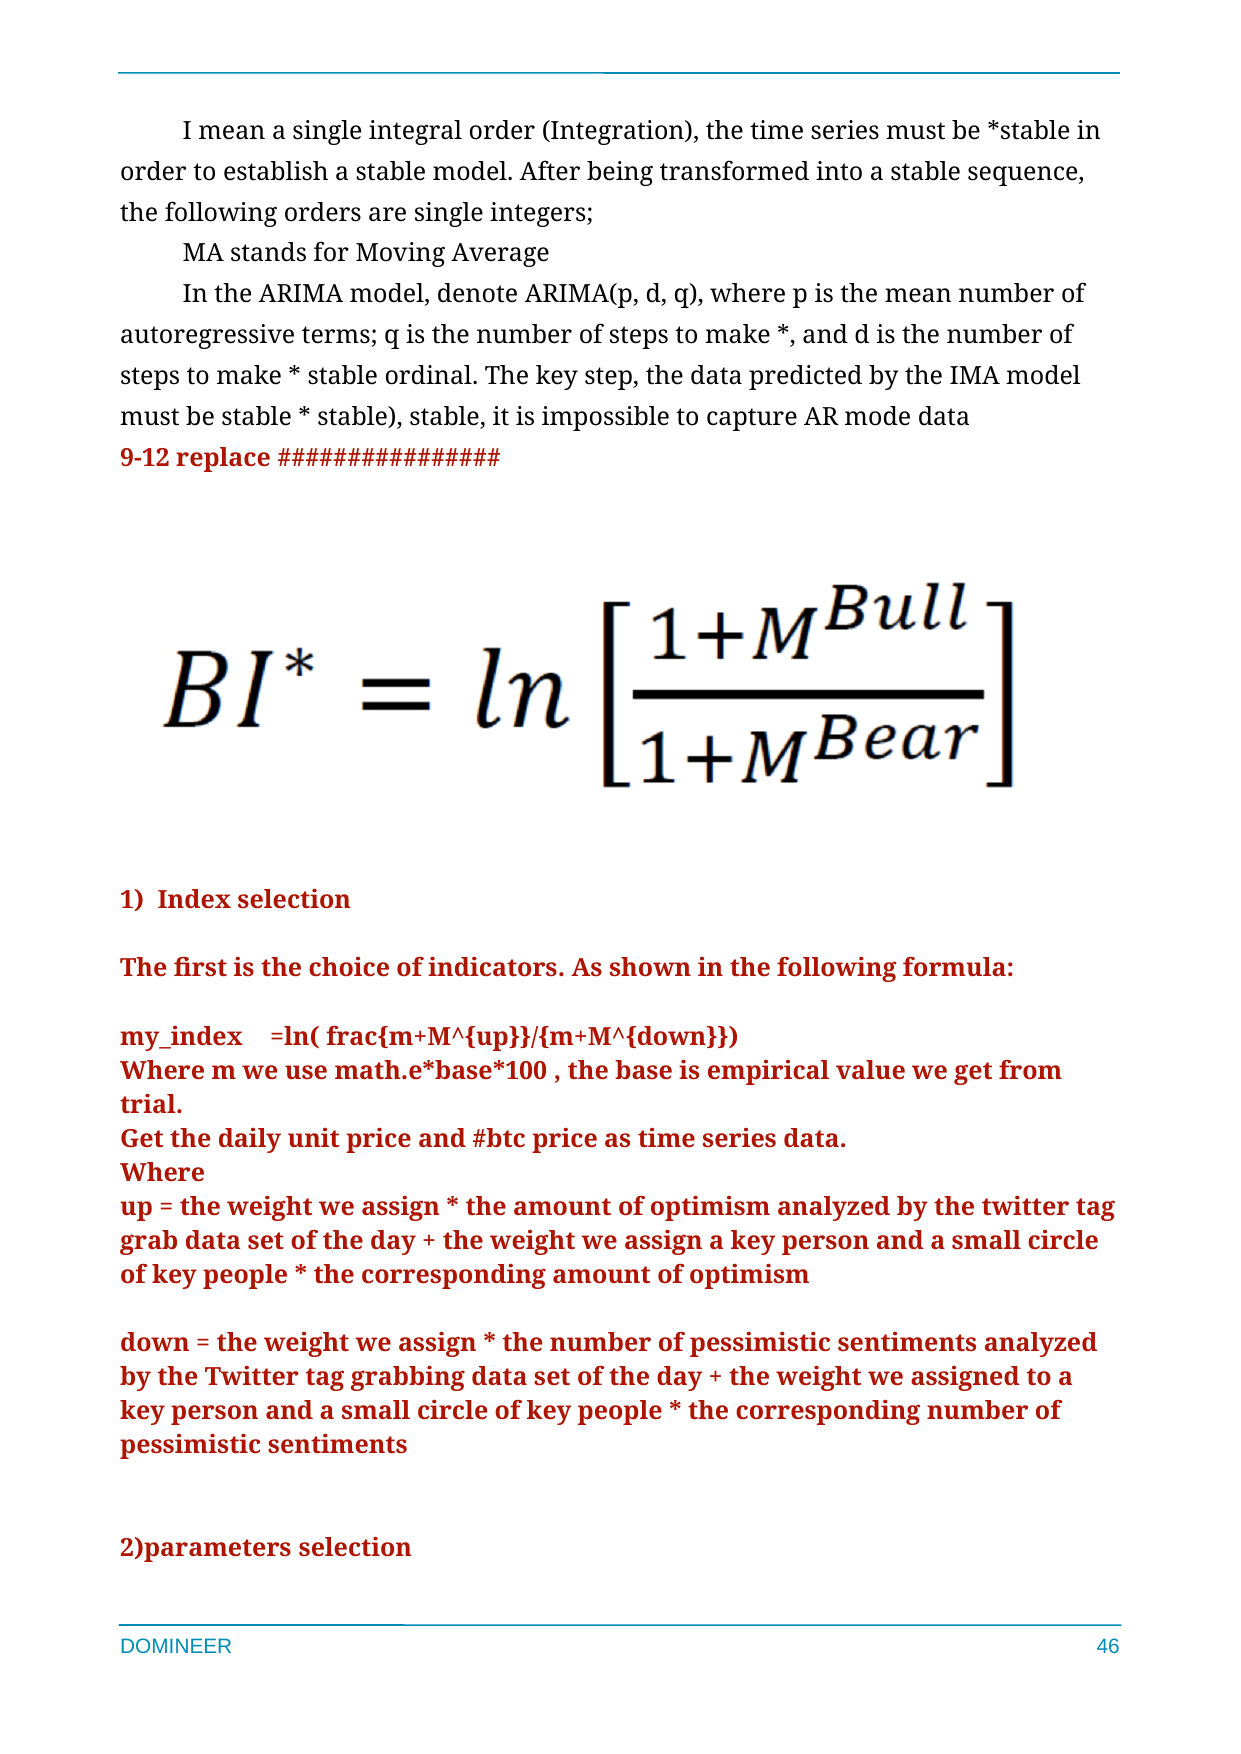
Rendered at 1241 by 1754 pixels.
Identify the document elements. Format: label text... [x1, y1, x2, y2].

text 9-12 replace ################ [120, 439, 1120, 473]
text MA stands for Moving Average [120, 235, 1120, 269]
text up = the weight we assign * the amount of optimism analyzed by the twitter tag grab data set of the day + the weight we assign a key person and a small circle of key people * the corresponding amount of optimism [120, 1188, 1120, 1291]
text Get the daily unit price and #btc price as time series data. [120, 1120, 1120, 1154]
text Where m we use math.e*base*100 , the base is empirical value we get from trial. [120, 1052, 1120, 1120]
text The first is the choice of indicators. As shown in the following formula: [120, 950, 1120, 984]
text down = the weight we assign * the number of pessimistic sentiments analyzed by the Twitter tag grabbing data set of the day + the weight we assigned to a key person and a small circle of key people * the corresponding number of pessimistic sentiments [120, 1325, 1120, 1461]
text In the ARIMA model, denote ARIMA(p, d, q), where p is the mean number of autoregressive terms; q is the number of steps to make *, and d is the number of steps to make * stable ordinal. The key step, the data predicted by the IMA model must be stable * stable), stable, it is impossible to capture AR mode data [120, 276, 1120, 432]
text my_index =ln( frac{m+M^{up}}/{m+M^{down}}) [120, 1018, 1120, 1052]
text Where [120, 1154, 1120, 1188]
text 2)parameters selection [120, 1529, 1120, 1563]
text I mean a single integral order (Integration), the time series must be *stable in order to establish a stable model. After being transformed into a stable sequence, the following orders are single integers; [120, 112, 1120, 228]
picture [118, 542, 1119, 830]
